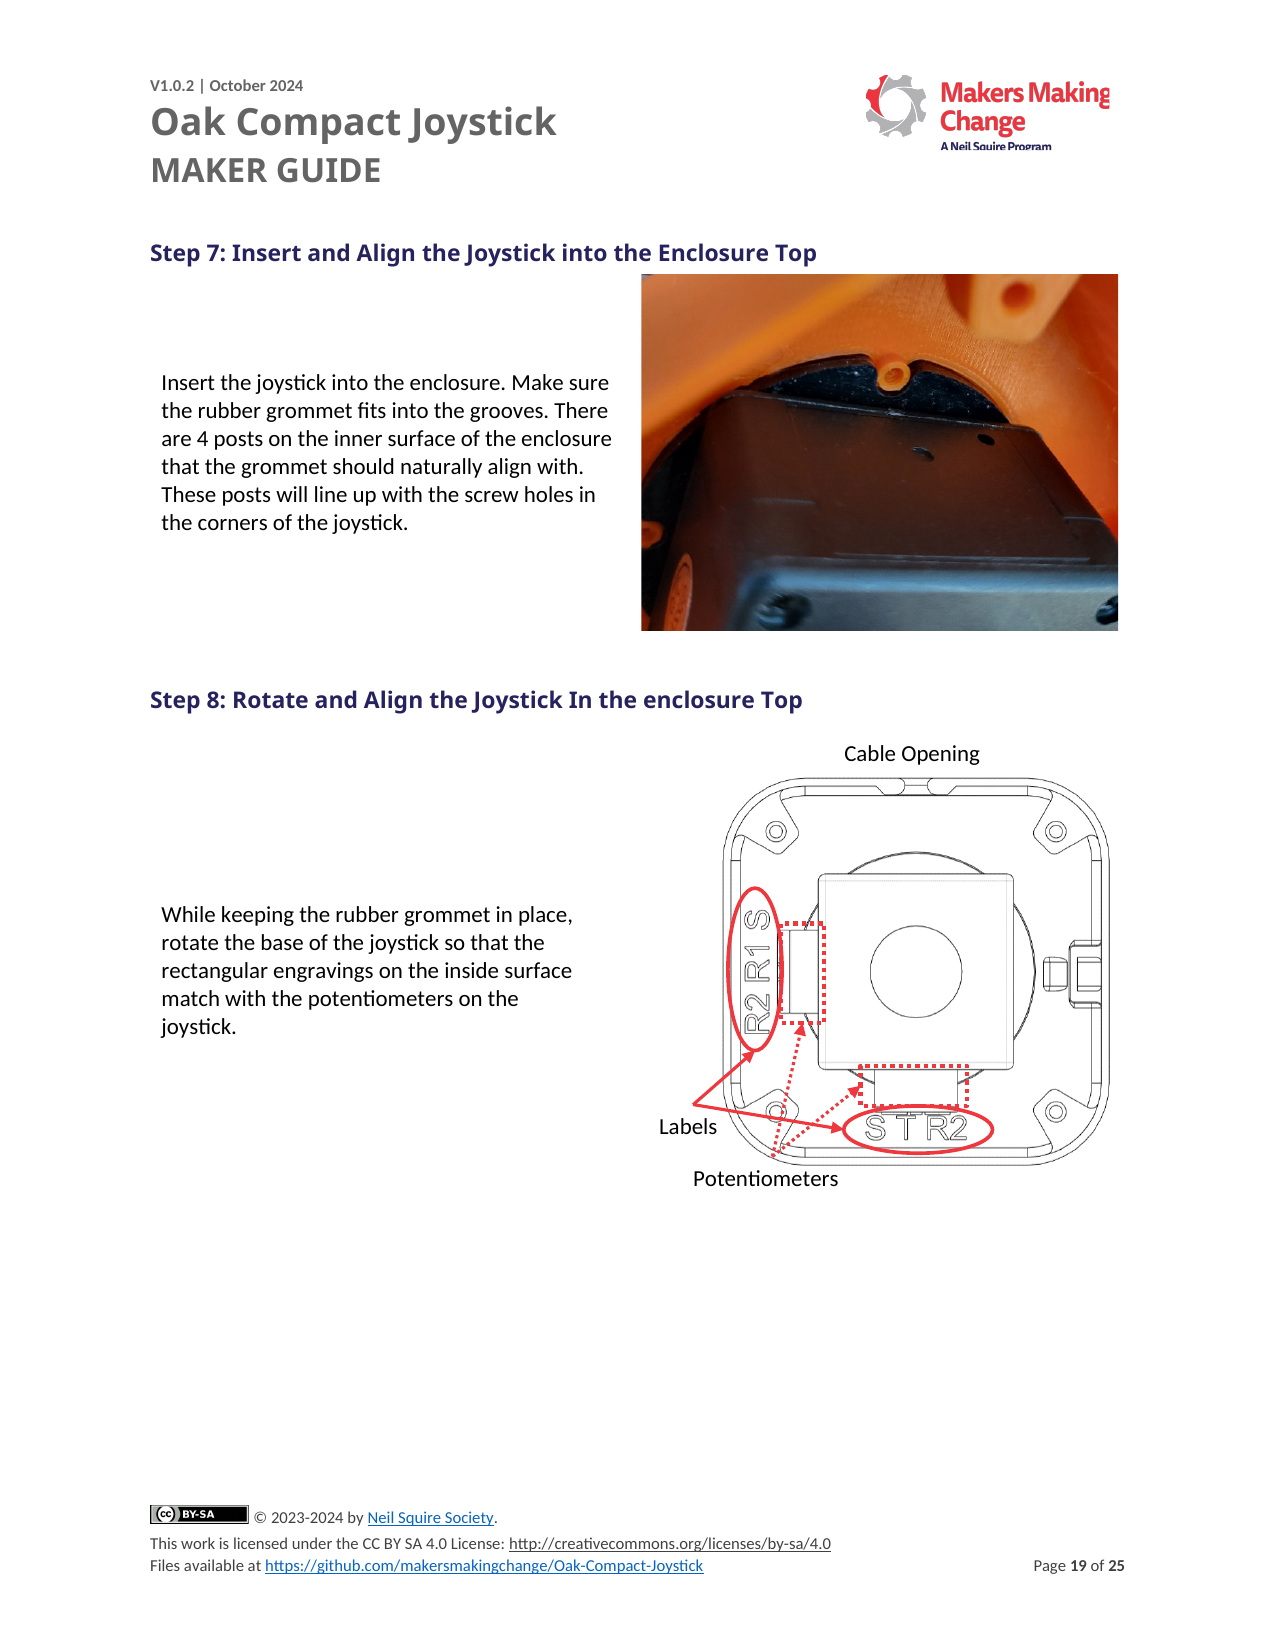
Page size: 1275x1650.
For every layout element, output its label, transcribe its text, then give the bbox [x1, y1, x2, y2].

picture [150, 1505, 249, 1524]
subtitle Step 8: Rotate and Align the Joystick In the enclosure Top [150, 684, 1125, 715]
table_header While keeping the rubber grommet in place, rotate the base of the joystick so that the rectangular engravings on the inside surface match with the potentiometers on the joystick. [150, 720, 601, 1221]
table_header [626, 273, 1125, 631]
picture [641, 274, 1119, 631]
table_header [601, 720, 1124, 1221]
table_header Insert the joystick into the enclosure. Make sure the rubber grommet fits into the grooves. There are 4 posts on the inner surface of the enclosure that the grommet should naturally align with. These posts will line up with the screw holes in the corners of the joystick. [150, 273, 626, 631]
picture [865, 75, 1110, 151]
subtitle Step 7: Insert and Align the Joystick into the Enclosure Top [150, 237, 1125, 268]
